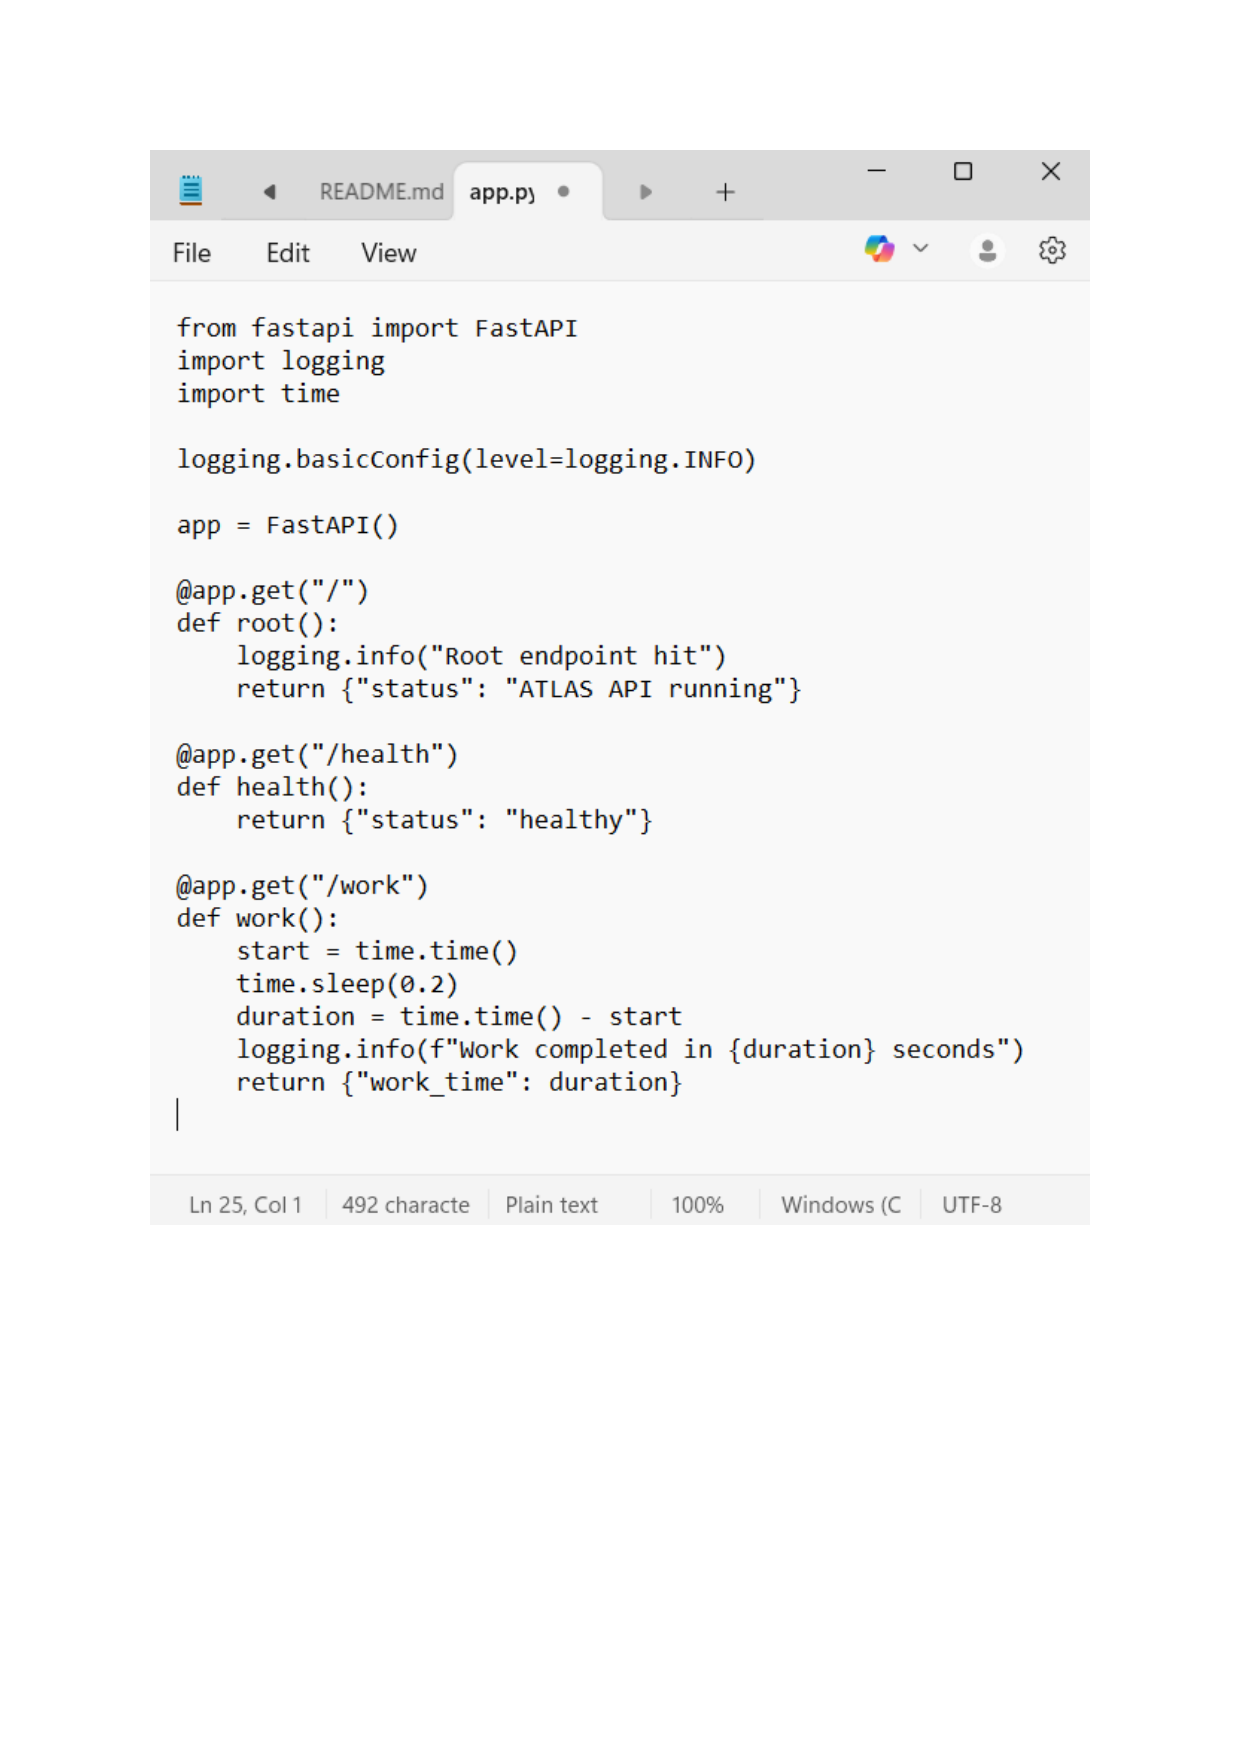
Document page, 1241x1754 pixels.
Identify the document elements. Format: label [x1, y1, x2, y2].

picture [150, 150, 1090, 1225]
